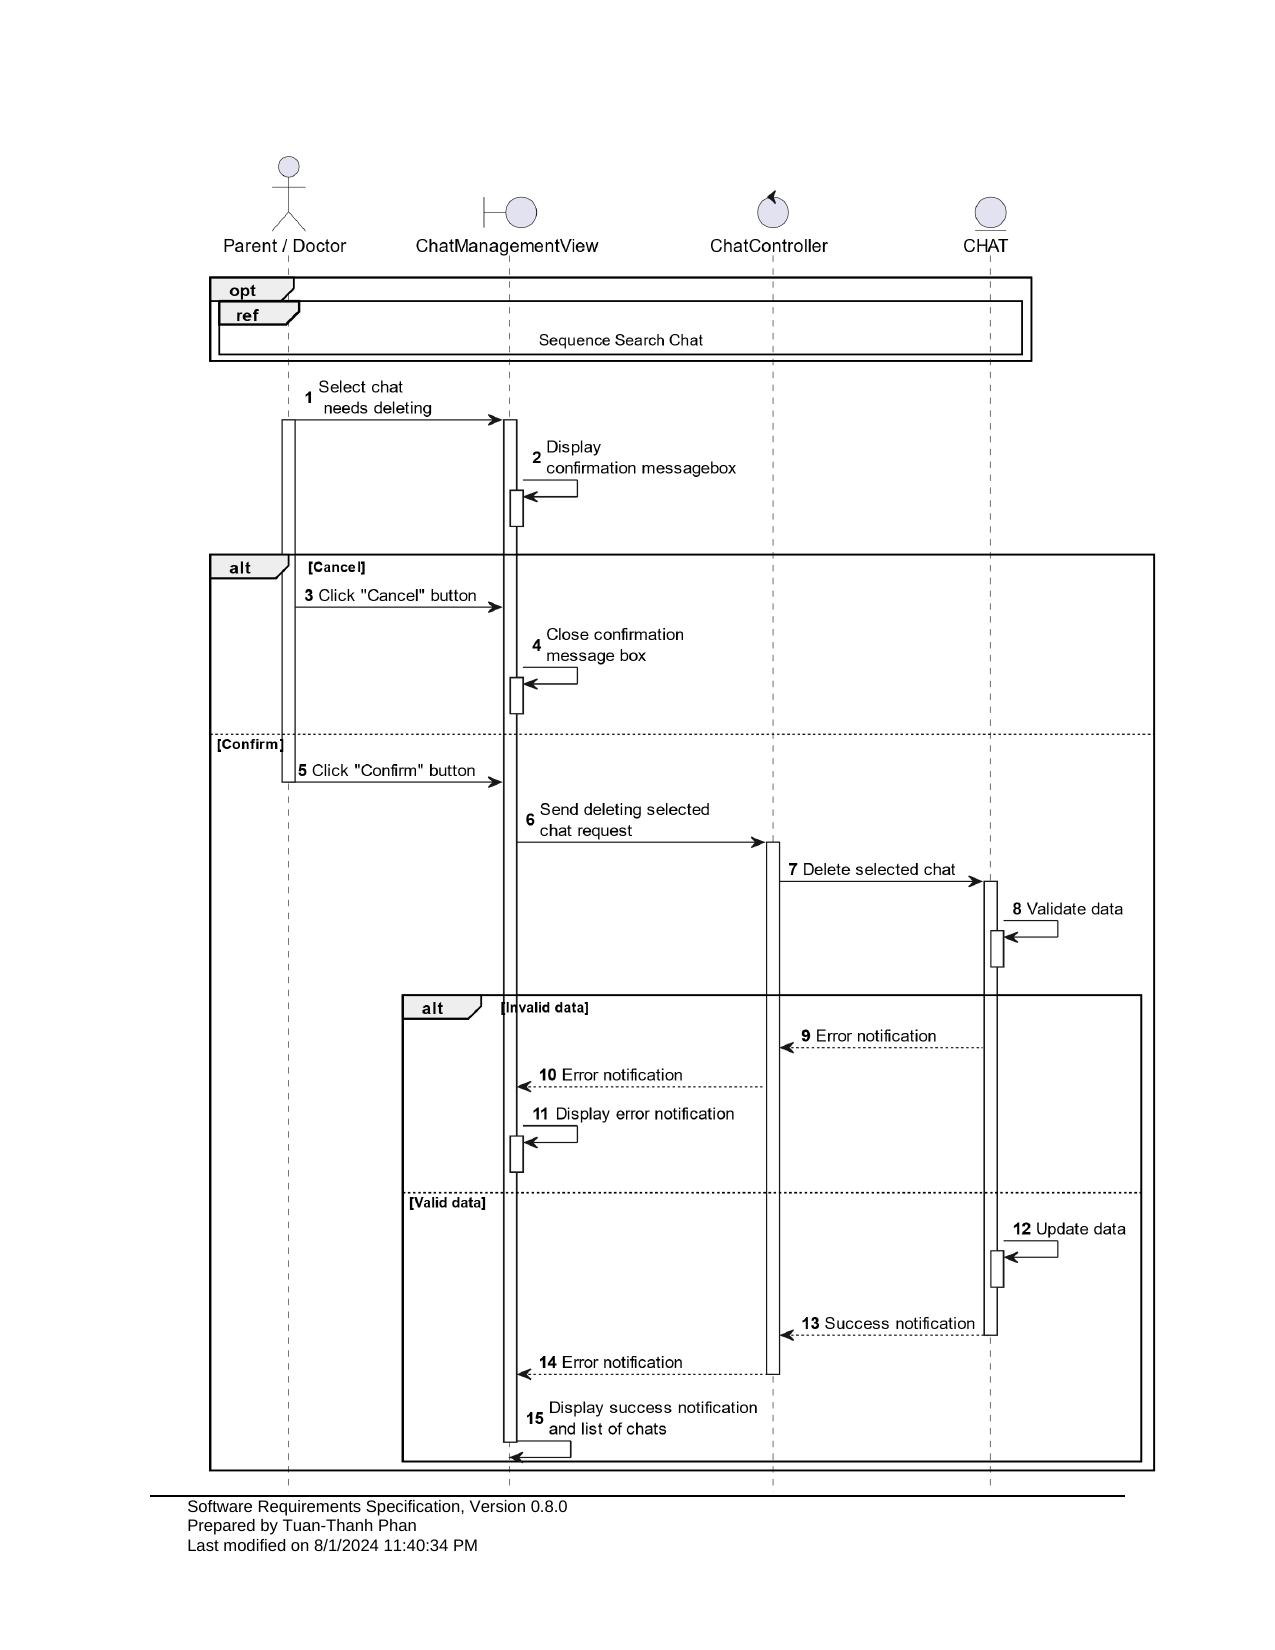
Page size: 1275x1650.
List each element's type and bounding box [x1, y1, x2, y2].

picture [197, 150, 1163, 1496]
